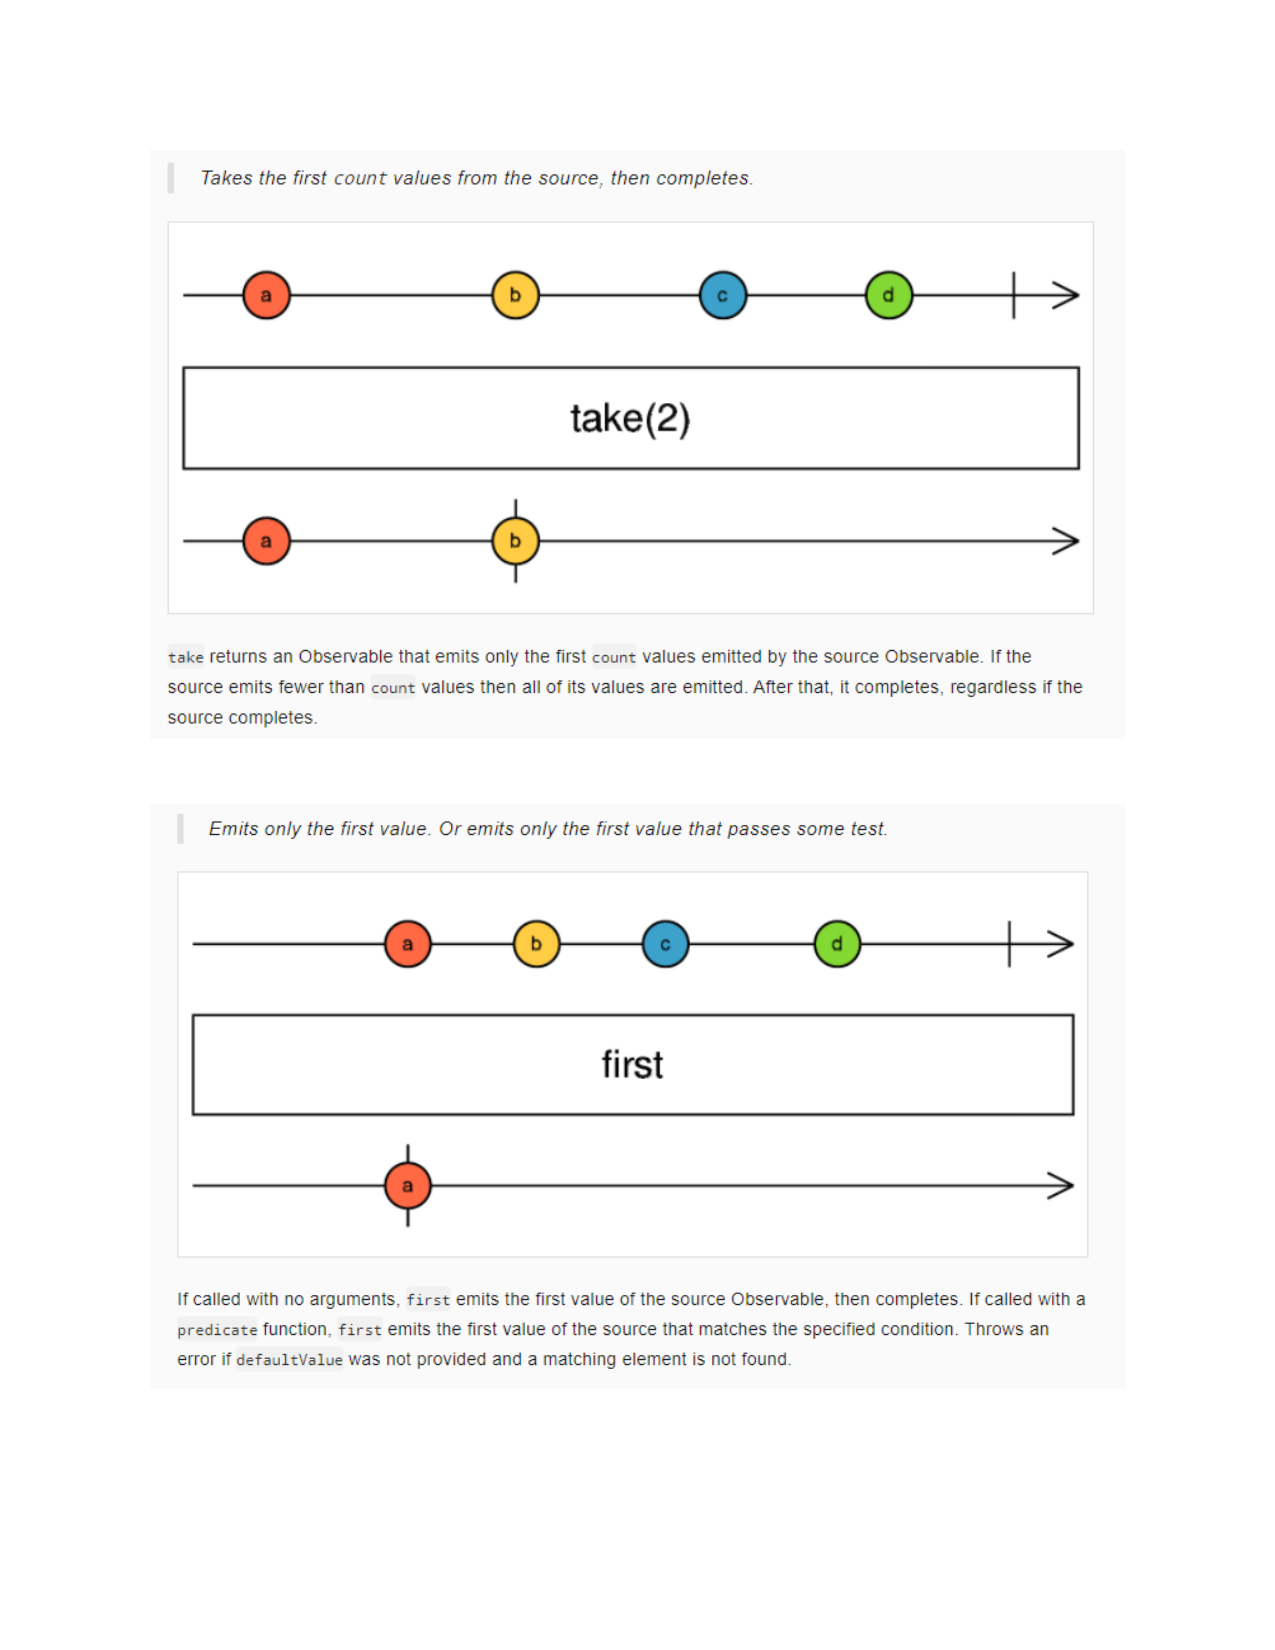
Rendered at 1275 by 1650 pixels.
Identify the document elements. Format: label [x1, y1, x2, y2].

picture [150, 804, 1125, 1389]
picture [150, 150, 1125, 739]
